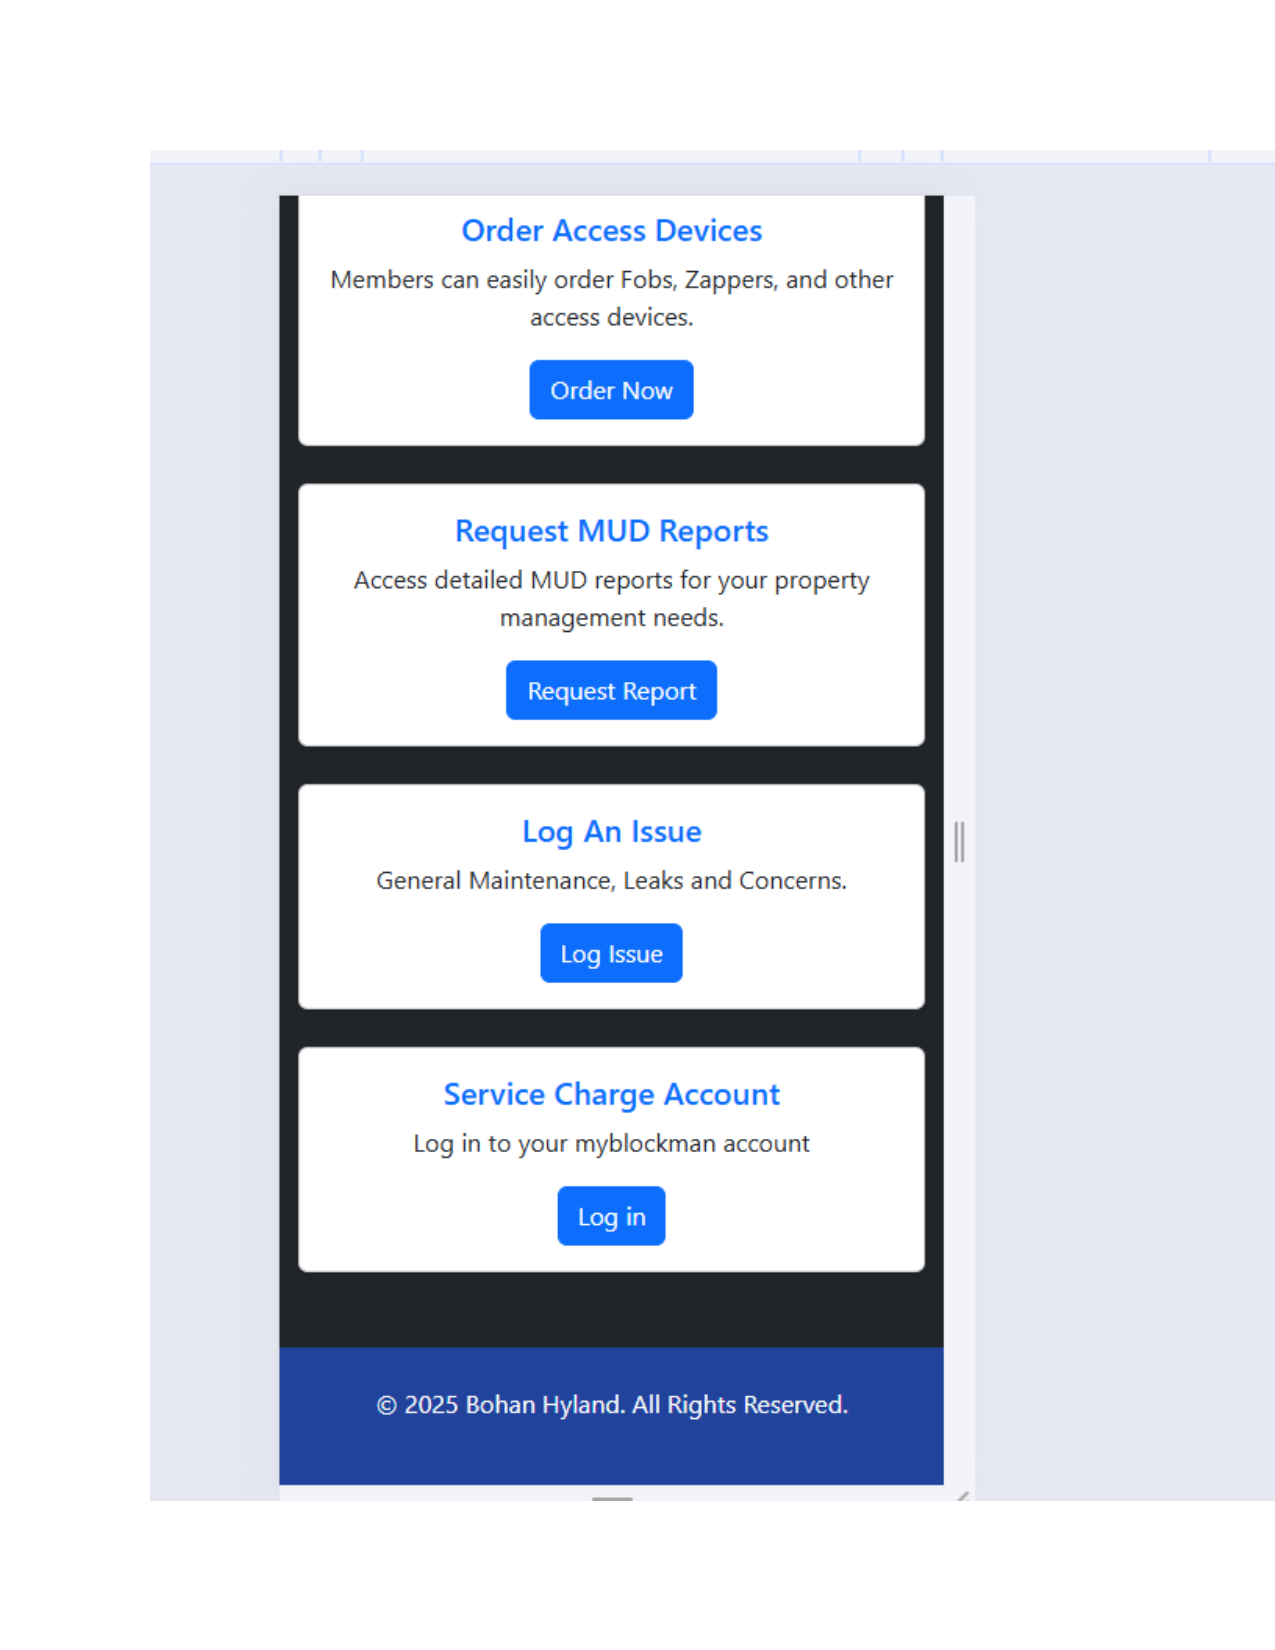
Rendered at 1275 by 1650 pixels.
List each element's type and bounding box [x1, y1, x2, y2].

picture [150, 150, 1275, 1501]
